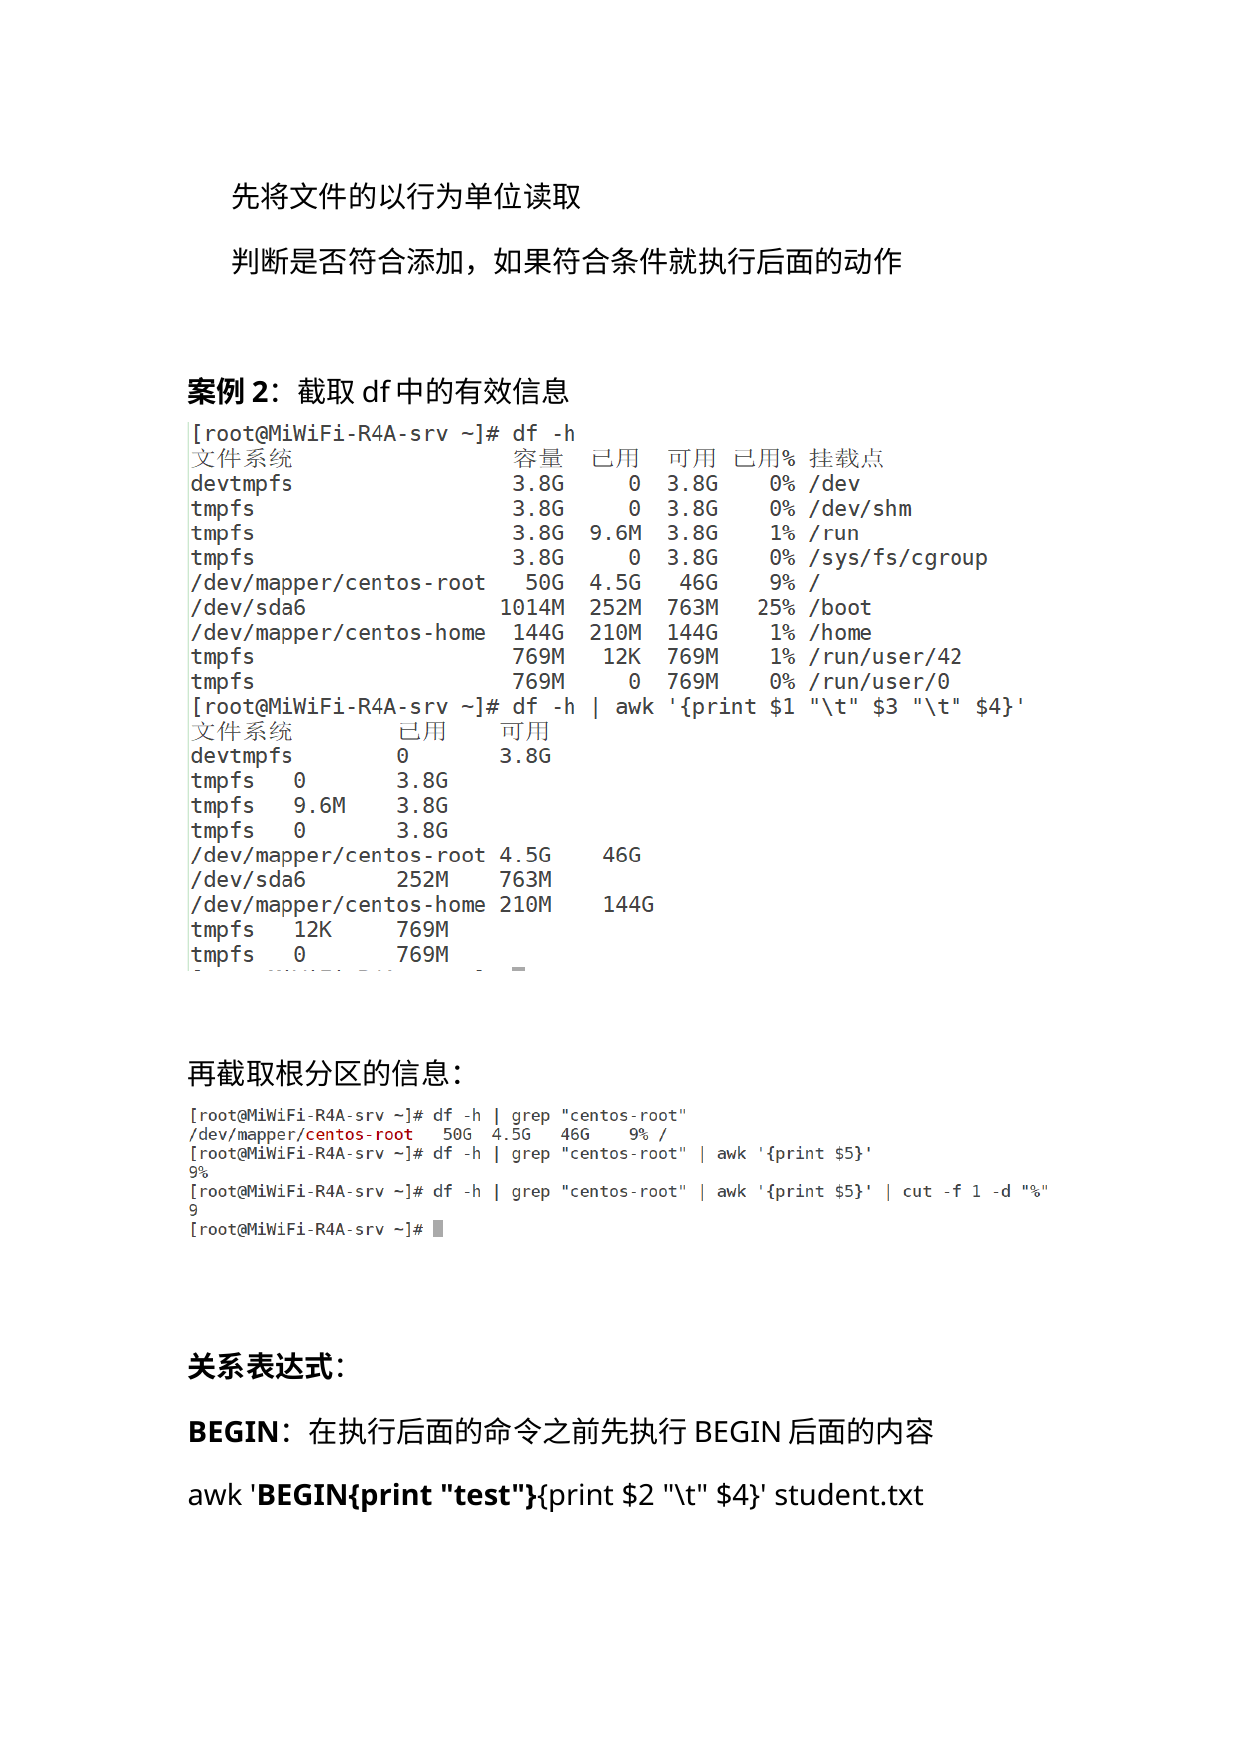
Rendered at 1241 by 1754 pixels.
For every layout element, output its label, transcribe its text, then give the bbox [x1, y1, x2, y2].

text 判断是否符合添加，如果符合条件就执行后面的动作 [187, 227, 1053, 292]
text awk 'BEGIN{print "test"}{print $2 "\t" $4}' student.txt [187, 1462, 1053, 1527]
text BEGIN：在执行后面的命令之前先执行BEGIN后面的内容 [187, 1397, 1053, 1462]
text 关系表达式： [187, 1332, 1053, 1397]
text 再截取根分区的信息： [187, 1039, 1053, 1104]
text 先将文件的以行为单位读取 [187, 162, 1053, 227]
picture [187, 1104, 1053, 1237]
picture [187, 422, 1053, 971]
text 案例2：截取df中的有效信息 [187, 357, 1053, 422]
